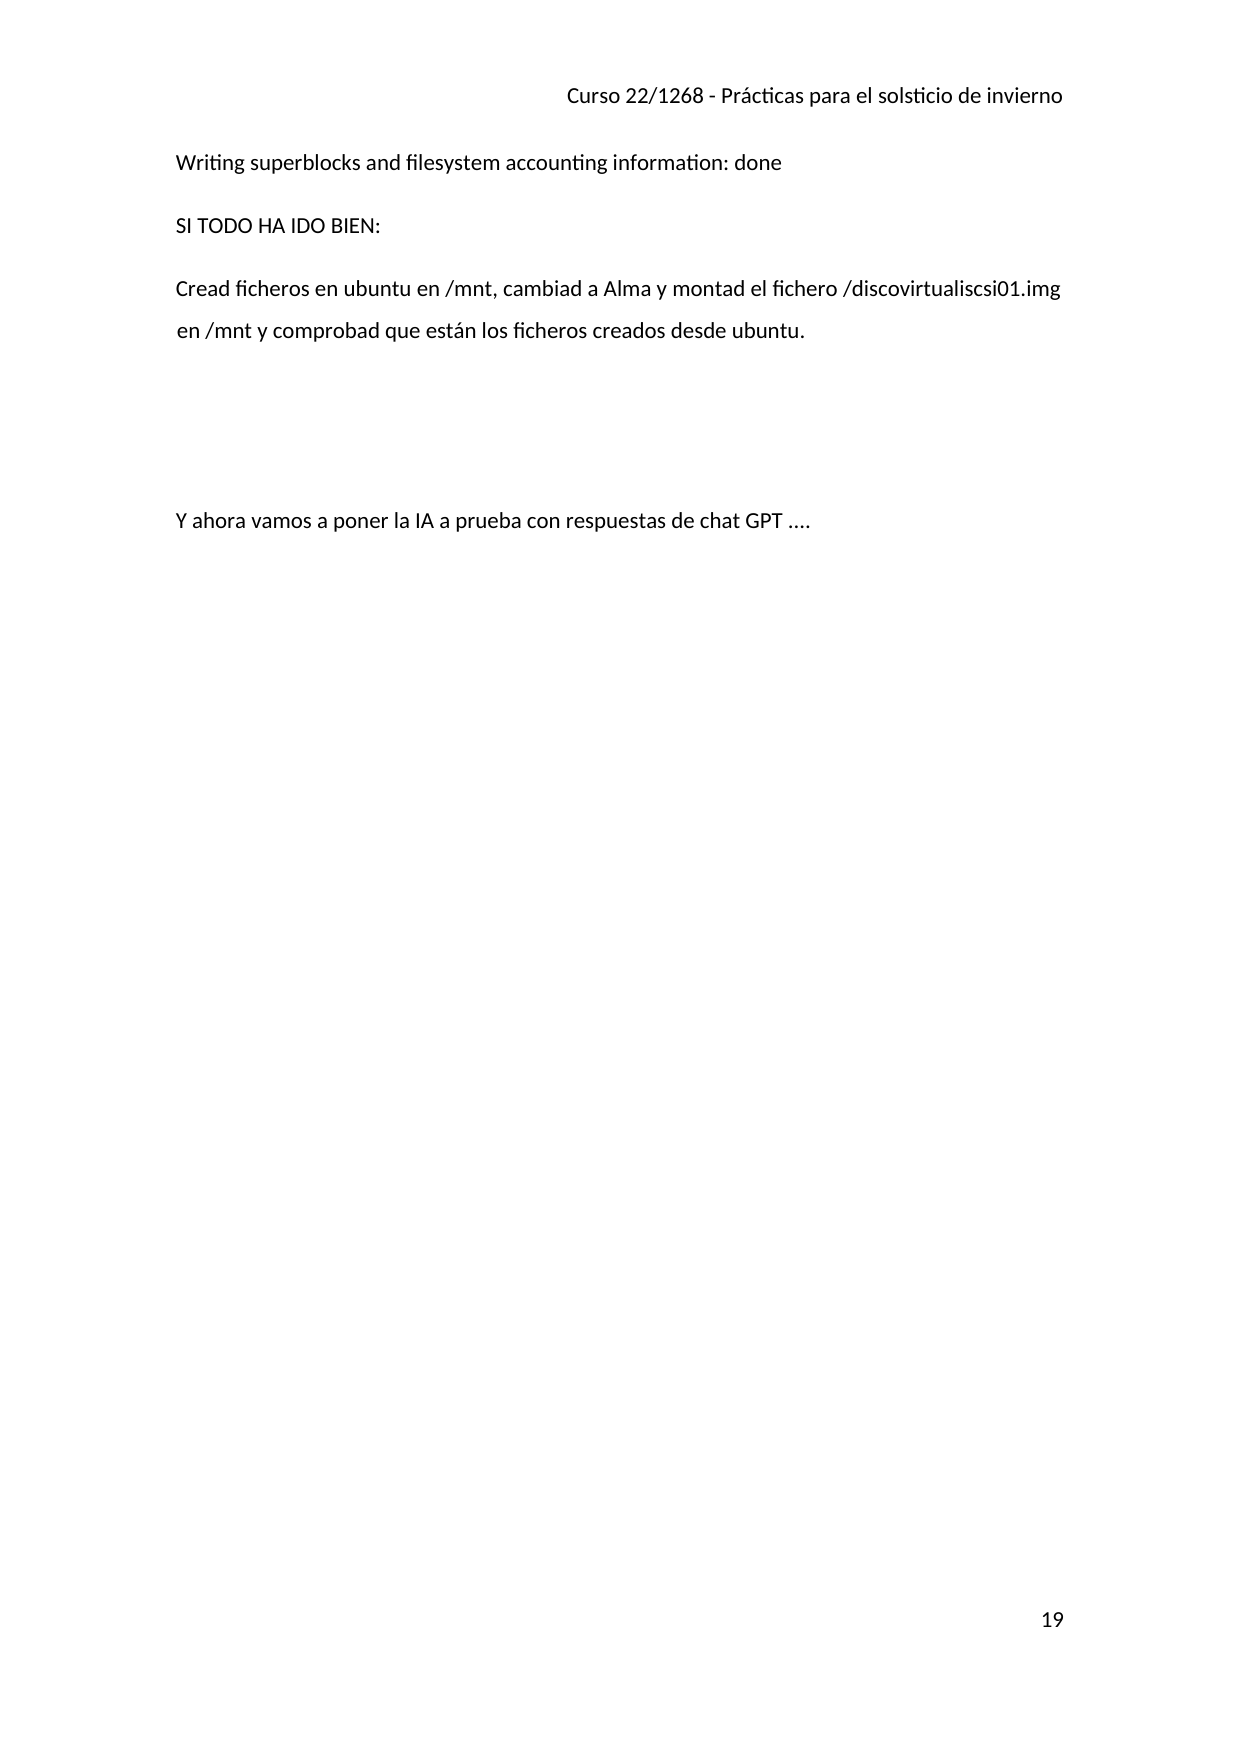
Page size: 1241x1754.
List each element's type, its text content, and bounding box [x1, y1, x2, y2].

text Cread ficheros en ubuntu en /mnt, cambiad a Alma y montad el fichero /discovirtualiscsi01.img en /mnt y comprobad que están los ficheros creados desde ubuntu. [176, 274, 1063, 344]
text Writing superblocks and filesystem accounting information: done [176, 148, 1063, 176]
text Y ahora vamos a poner la IA a prueba con respuestas de chat GPT .... [176, 507, 1063, 535]
text SI TODO HA IDO BIEN: [176, 211, 1063, 239]
